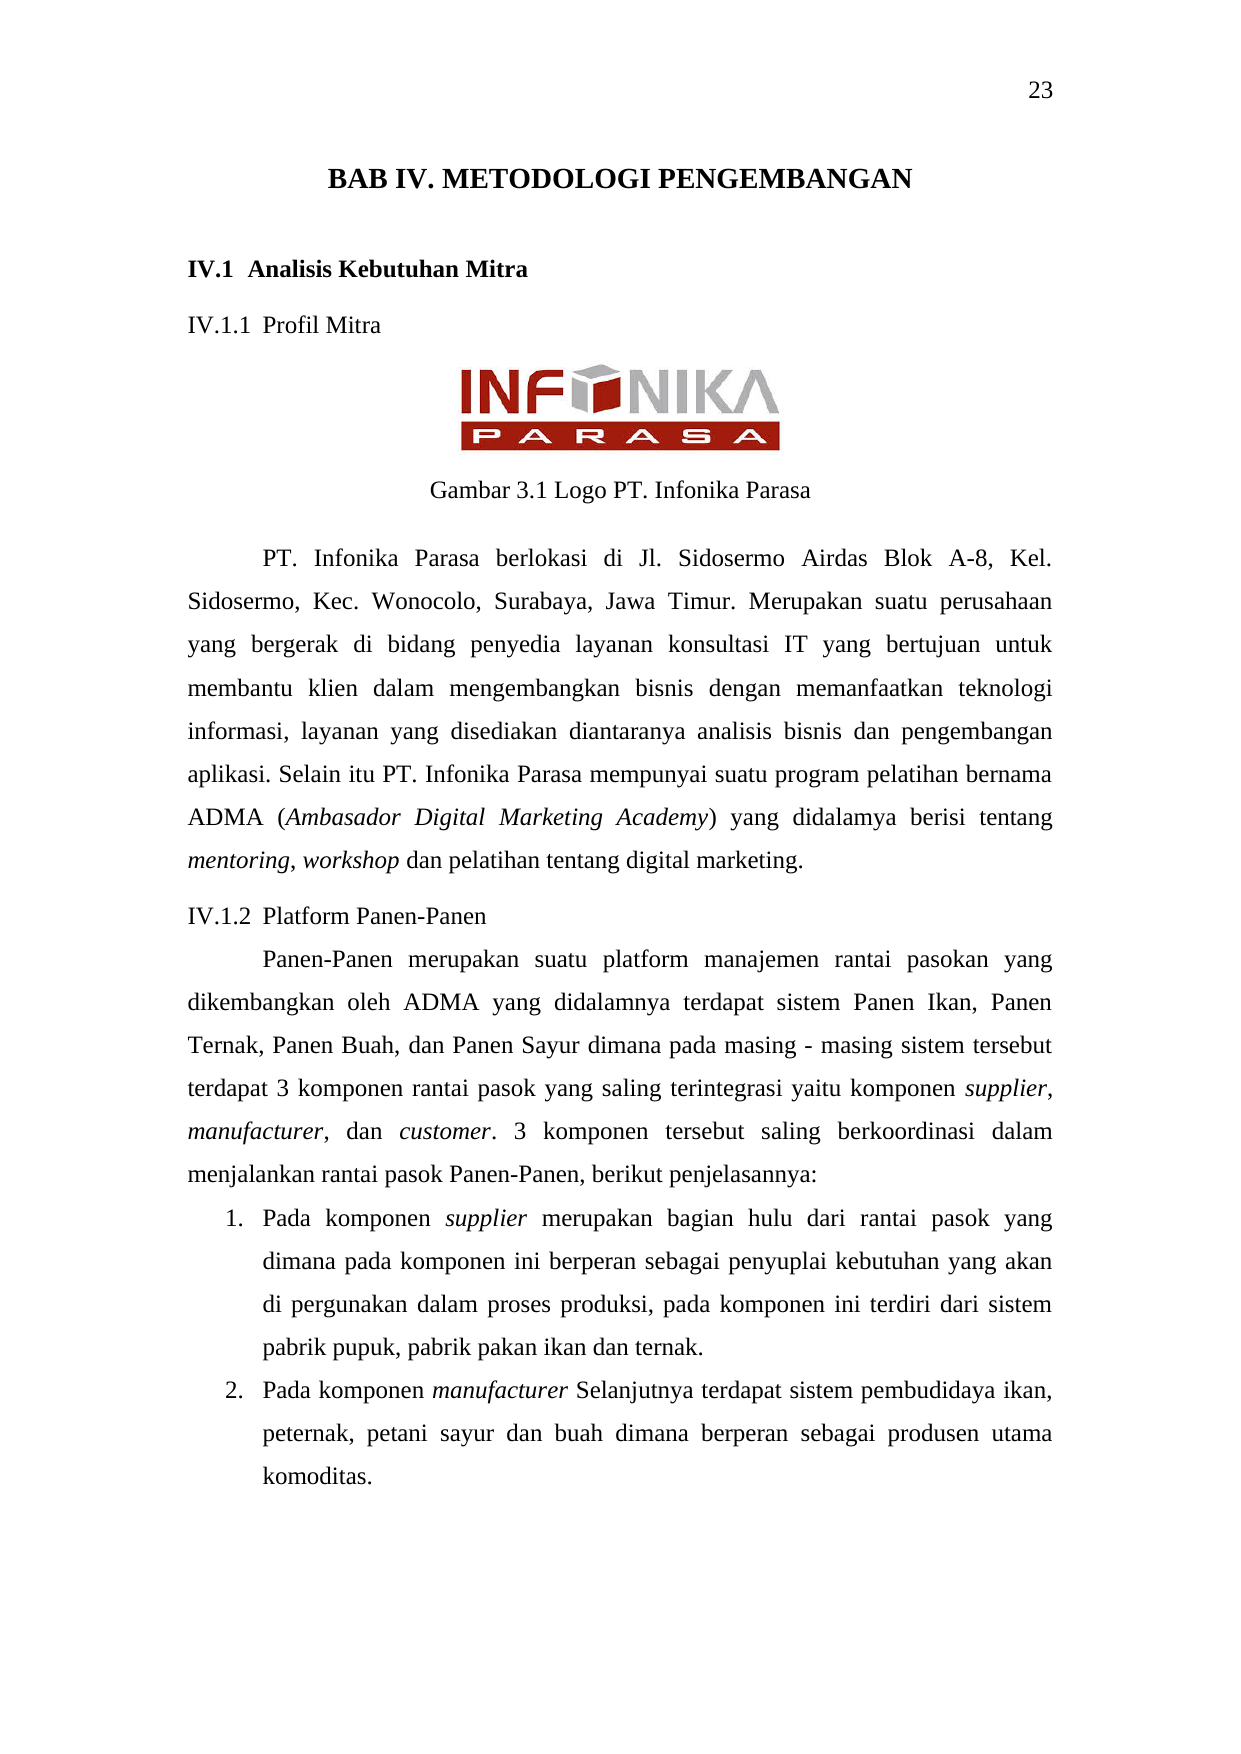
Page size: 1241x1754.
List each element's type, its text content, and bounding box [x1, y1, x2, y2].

list Pada komponen supplier merupakan bagian hulu dari rantai pasok yang dimana pada komponen ini berperan sebagai penyuplai kebutuhan yang akan di pergunakan dalam proses produksi, pada komponen ini terdiri dari sistem pabrik pupuk, pabrik pakan ikan dan ternak. [225, 1203, 1053, 1361]
subtitle Platform Panen-Panen [187, 901, 1053, 929]
subtitle Profil Mitra [187, 310, 1053, 339]
subtitle METODOLOGI PENGEMBANGAN [187, 161, 1053, 195]
text PT. Infonika Parasa berlokasi di Jl. Sidosermo Airdas Blok A-8, Kel. Sidosermo, Kec. Wonocolo, Surabaya, Jawa Timur. Merupakan suatu perusahaan yang bergerak di bidang penyedia layanan konsultasi IT yang bertujuan untuk membantu klien dalam mengembangkan bisnis dengan memanfaatkan teknologi informasi, layanan yang disediakan diantaranya analisis bisnis dan pengembangan aplikasi. Selain itu PT. Infonika Parasa mempunyai suatu program pelatihan bernama ADMA (Ambasador Digital Marketing Academy) yang didalamya berisi tentang mentoring, workshop dan pelatihan tentang digital marketing. [187, 543, 1053, 874]
text Panen-Panen merupakan suatu platform manajemen rantai pasokan yang dikembangkan oleh ADMA yang didalamnya terdapat sistem Panen Ikan, Panen Ternak, Panen Buah, dan Panen Sayur dimana pada masing - masing sistem tersebut terdapat 3 komponen rantai pasok yang saling terintegrasi yaitu komponen supplier, manufacturer, dan customer. 3 komponen tersebut saling berkoordinasi dalam menjalankan rantai pasok Panen-Panen, berikut penjelasannya: [187, 944, 1053, 1188]
list Pada komponen manufacturer Selanjutnya terdapat sistem pembudidaya ikan, peternak, petani sayur dan buah dimana berperan sebagai produsen utama komoditas. [225, 1375, 1053, 1490]
text Gambar 3.1 Logo PT. Infonika Parasa [187, 475, 1053, 504]
picture [451, 353, 789, 461]
subtitle Analisis Kebutuhan Mitra [187, 254, 1053, 283]
